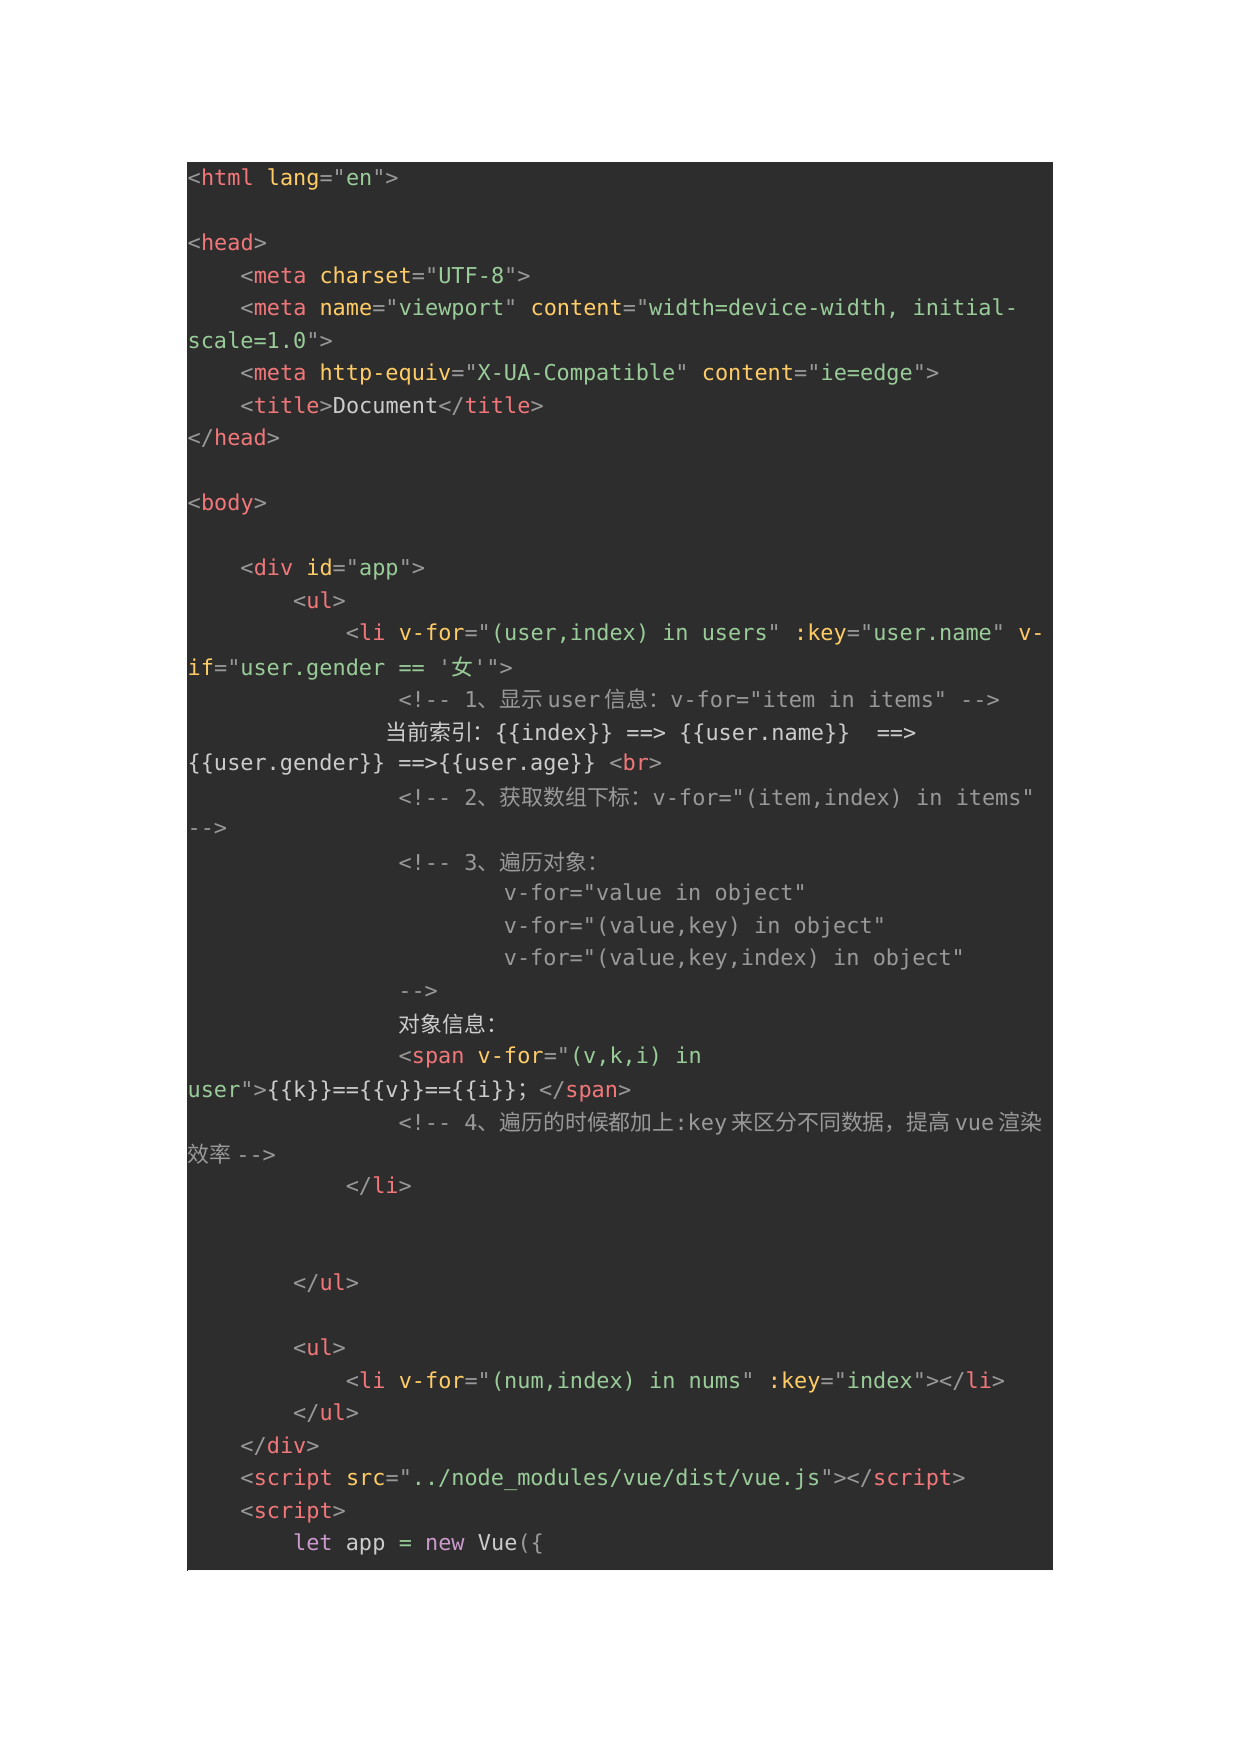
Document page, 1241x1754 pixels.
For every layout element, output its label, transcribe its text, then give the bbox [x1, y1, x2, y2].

text <meta name="viewport" content="width=device-width, initial-scale=1.0"> [187, 292, 1053, 357]
text <script src="../node_modules/vue/dist/vue.js"></script> [187, 1462, 1053, 1494]
text <body> [187, 487, 1053, 519]
text <li v-for="(user,index) in users" :key="user.name" v-if="user.gender == '女'"> [187, 617, 1053, 682]
text <title>Document</title> [187, 389, 1053, 422]
text <head> [187, 227, 1053, 259]
text <li v-for="(num,index) in nums" :key="index"></li> [187, 1364, 1053, 1397]
text </head> [187, 422, 1053, 454]
text <ul> [187, 584, 1053, 617]
text <span v-for="(v,k,i) in user">{{k}}=={{v}}=={{i}}；</span> [187, 1039, 1053, 1104]
text <!-- 4、遍历的时候都加上:key来区分不同数据，提高vue渲染效率 --> [187, 1104, 1053, 1169]
text 对象信息： [187, 1007, 1053, 1039]
text v-for="(value,key) in object" [187, 909, 1053, 942]
text <div id="app"> [187, 552, 1053, 584]
text <!-- 2、获取数组下标：v-for="(item,index) in items" --> [187, 779, 1053, 844]
text <!-- 1、显示user信息：v-for="item in items" --> [187, 682, 1053, 714]
text </div> [187, 1429, 1053, 1462]
text v-for="value in object" [187, 877, 1053, 909]
text <meta charset="UTF-8"> [187, 259, 1053, 292]
text </ul> [187, 1267, 1053, 1299]
text --> [187, 974, 1053, 1007]
text v-for="(value,key,index) in object" [187, 942, 1053, 974]
text </li> [187, 1169, 1053, 1202]
text </ul> [187, 1397, 1053, 1429]
text let app = new Vue({ [187, 1527, 1053, 1571]
text <ul> [187, 1332, 1053, 1364]
text 当前索引：{{index}} ==> {{user.name}} ==> {{user.gender}} ==>{{user.age}} <br> [187, 714, 1053, 779]
text <meta http-equiv="X-UA-Compatible" content="ie=edge"> [187, 357, 1053, 389]
text <!-- 3、遍历对象： [187, 844, 1053, 877]
text <html lang="en"> [187, 162, 1053, 194]
text <script> [187, 1494, 1053, 1527]
